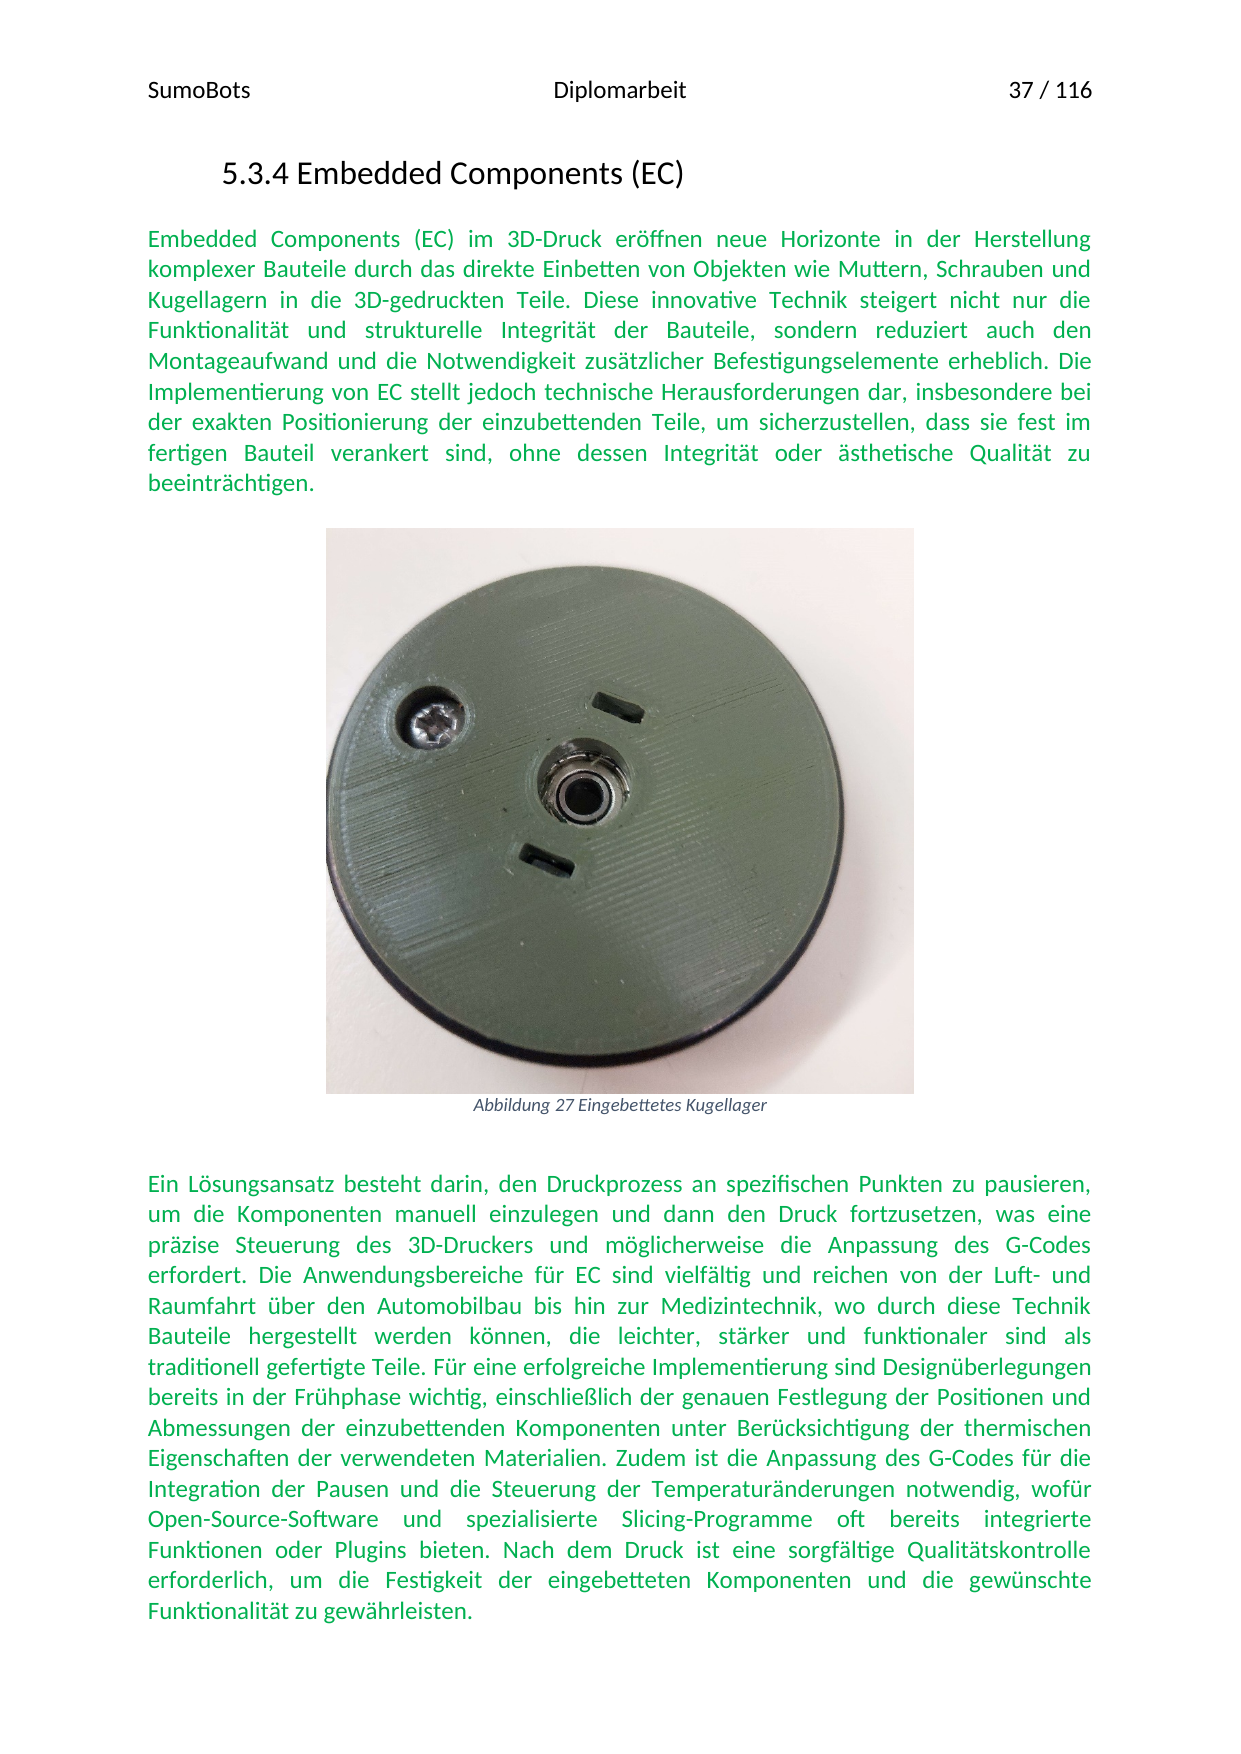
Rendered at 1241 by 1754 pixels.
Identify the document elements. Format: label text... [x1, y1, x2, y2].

subtitle Embedded Components (EC) [221, 152, 1093, 192]
picture [326, 528, 914, 1094]
text Embedded Components (EC) im 3D-Druck eröffnen neue Horizonte in der Herstellung komplexer Bauteile durch das direkte Einbetten von Objekten wie Muttern, Schrauben und Kugellagern in die 3D-gedruckten Teile. Diese innovative Technik steigert nicht nur die Funktionalität und strukturelle Integrität der Bauteile, sondern reduziert auch den Montageaufwand und die Notwendigkeit zusätzlicher Befestigungselemente erheblich. Die Implementierung von EC stellt jedoch technische Herausforderungen dar, insbesondere bei der exakten Positionierung der einzubettenden Teile, um sicherzustellen, dass sie fest im fertigen Bauteil verankert sind, ohne dessen Integrität oder ästhetische Qualität zu beeinträchtigen. [148, 223, 1093, 498]
text Abbildung 27 Eingebettetes Kugellager [148, 1093, 1093, 1116]
text Ein Lösungsansatz besteht darin, den Druckprozess an spezifischen Punkten zu pausieren, um die Komponenten manuell einzulegen und dann den Druck fortzusetzen, was eine präzise Steuerung des 3D-Druckers und möglicherweise die Anpassung des G-Codes erfordert. Die Anwendungsbereiche für EC sind vielfältig und reichen von der Luft- und Raumfahrt über den Automobilbau bis hin zur Medizintechnik, wo durch diese Technik Bauteile hergestellt werden können, die leichter, stärker und funktionaler sind als traditionell gefertigte Teile. Für eine erfolgreiche Implementierung sind Designüberlegungen bereits in der Frühphase wichtig, einschließlich der genauen Festlegung der Positionen und Abmessungen der einzubettenden Komponenten unter Berücksichtigung der thermischen Eigenschaften der verwendeten Materialien. Zudem ist die Anpassung des G-Codes für die Integration der Pausen und die Steuerung der Temperaturänderungen notwendig, wofür Open-Source-Software und spezialisierte Slicing-Programme oft bereits integrierte Funktionen oder Plugins bieten. Nach dem Druck ist eine sorgfältige Qualitätskontrolle erforderlich, um die Festigkeit der eingebetteten Komponenten und die gewünschte Funktionalität zu gewährleisten. [148, 1168, 1093, 1626]
